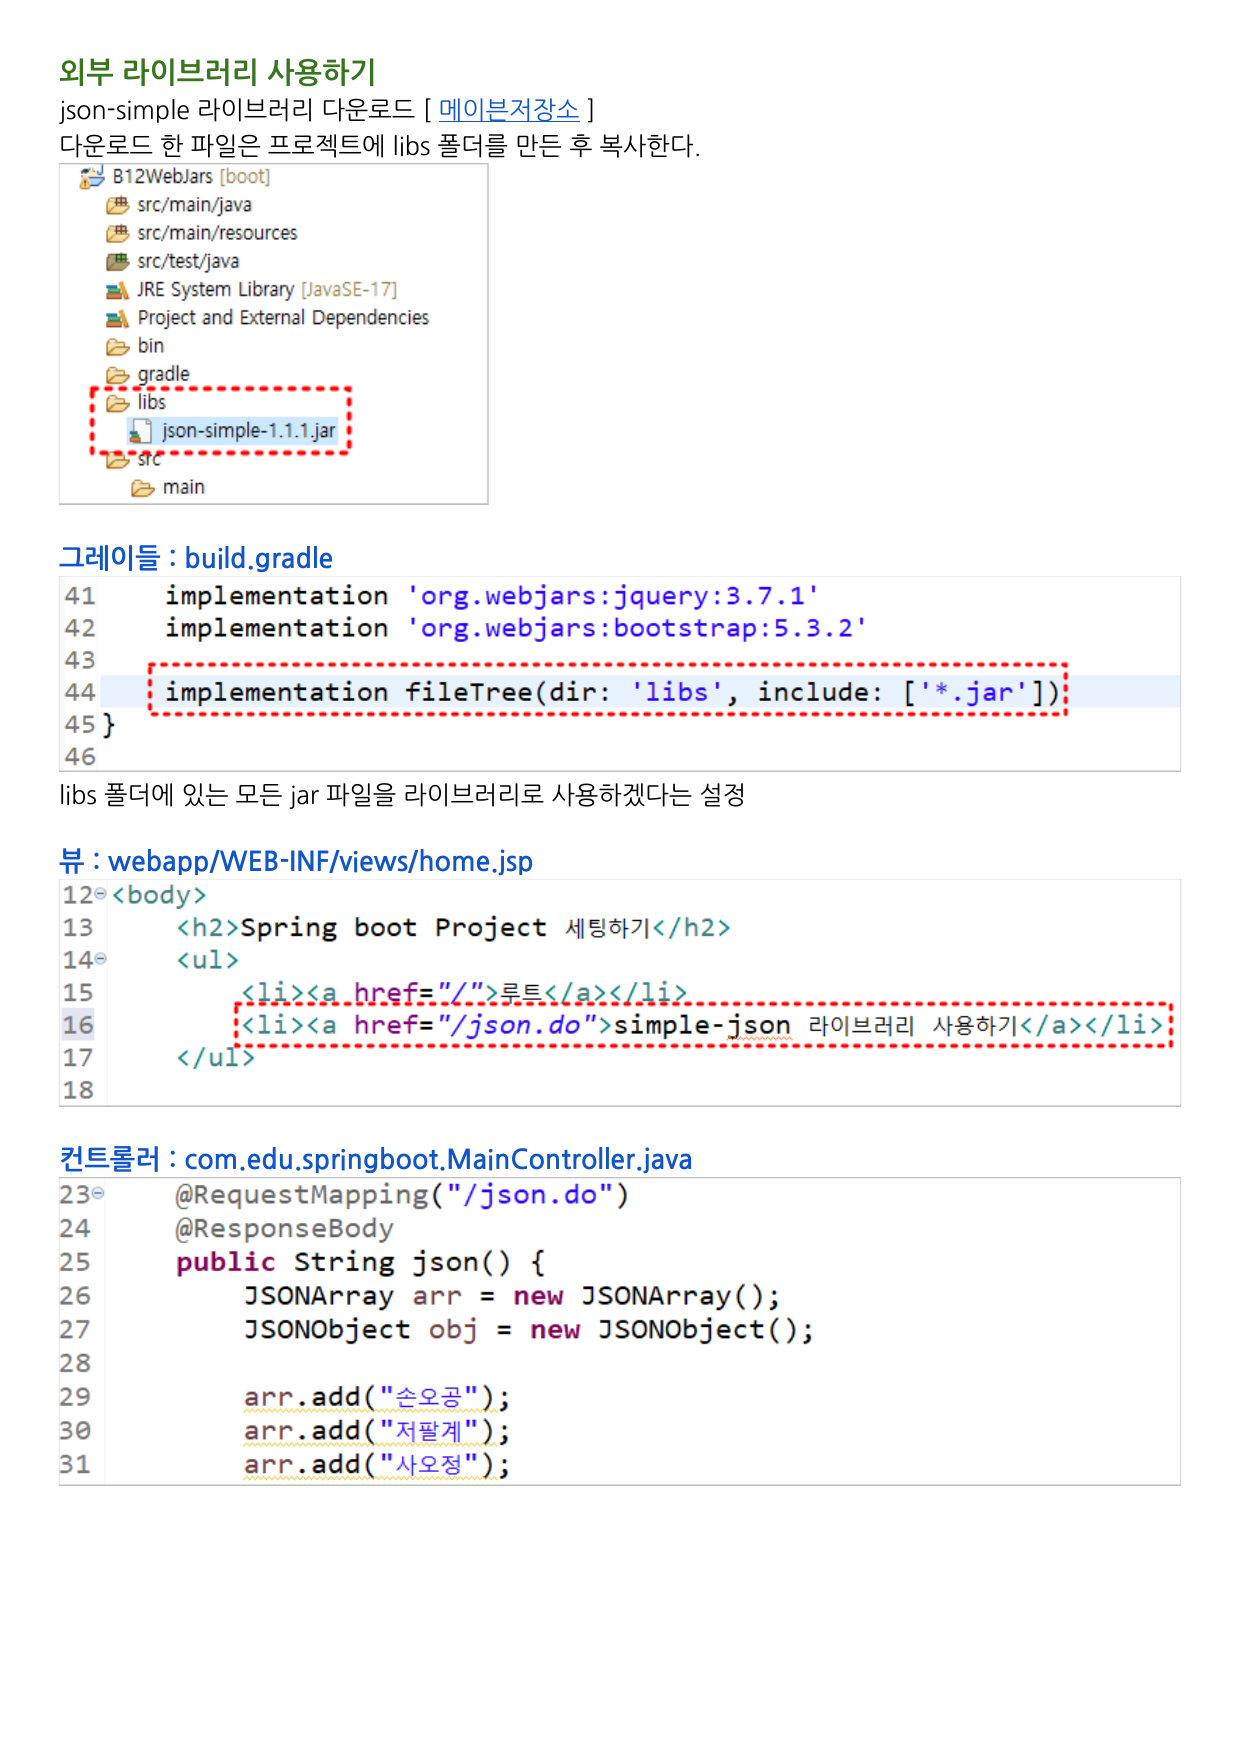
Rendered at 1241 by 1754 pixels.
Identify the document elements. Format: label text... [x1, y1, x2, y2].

text json-simple 라이브러리 다운로드 [ 메이븐저장소 ] [59, 92, 1181, 123]
subtitle 컨트롤러 : com.edu.springboot.MainController.java [59, 1147, 1181, 1173]
picture [58, 879, 1182, 1107]
picture [58, 1177, 1182, 1486]
subtitle 그레이들 : build.gradle [59, 545, 1181, 572]
text libs 폴더에 있는 모든 jar 파일을 라이브러리로 사용하겠다는 설정 [59, 776, 1181, 808]
picture [58, 576, 1182, 772]
subtitle 뷰 : webapp/WEB-INF/views/home.jsp [59, 848, 1181, 875]
picture [58, 163, 489, 505]
subtitle 외부 라이브러리 사용하기 [59, 59, 1181, 88]
text 다운로드 한 파일은 프로젝트에 libs 폴더를 만든 후 복사한다. [59, 128, 1181, 159]
